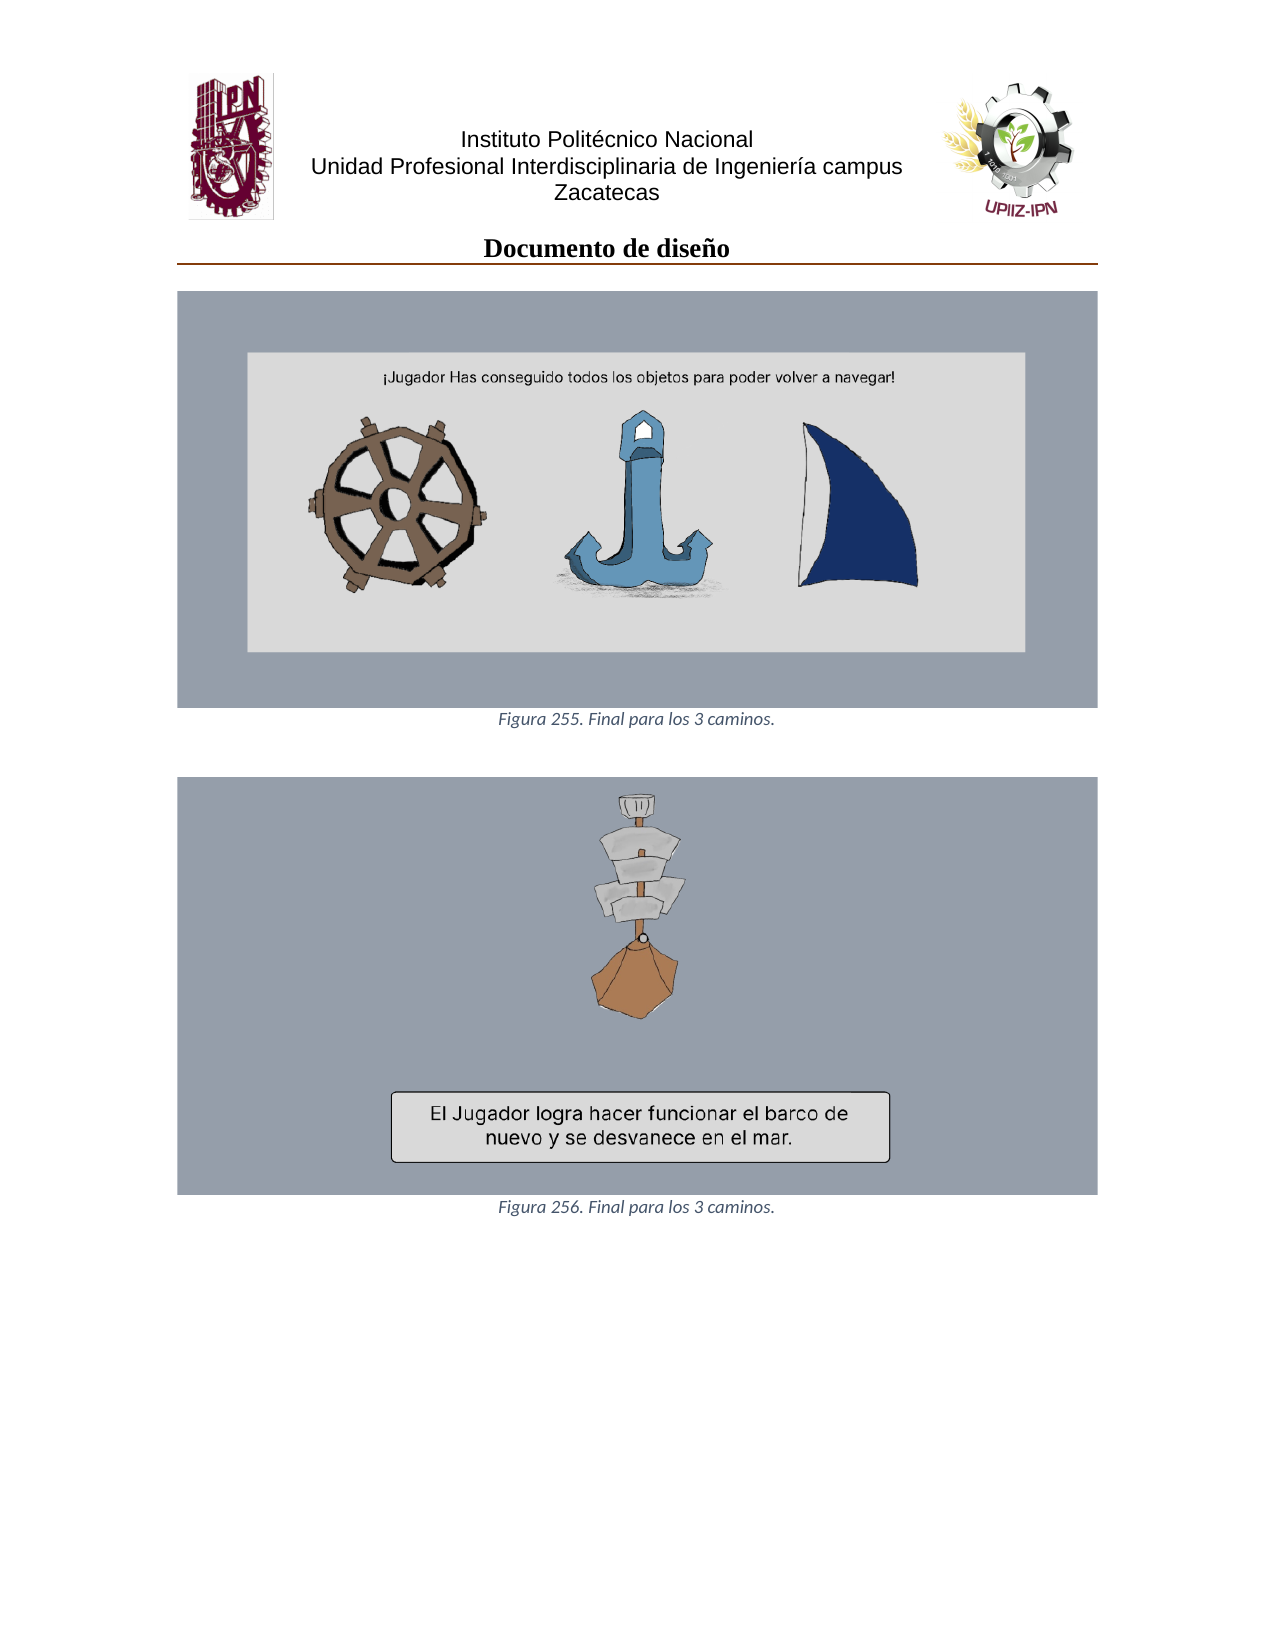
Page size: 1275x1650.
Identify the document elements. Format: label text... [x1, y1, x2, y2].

text Figura 255. Final para los 3 caminos. [177, 708, 1098, 731]
text Figura 256. Final para los 3 caminos. [177, 1195, 1098, 1218]
picture [188, 73, 274, 220]
picture [936, 73, 1083, 223]
picture [177, 777, 1098, 1195]
picture [177, 291, 1098, 708]
